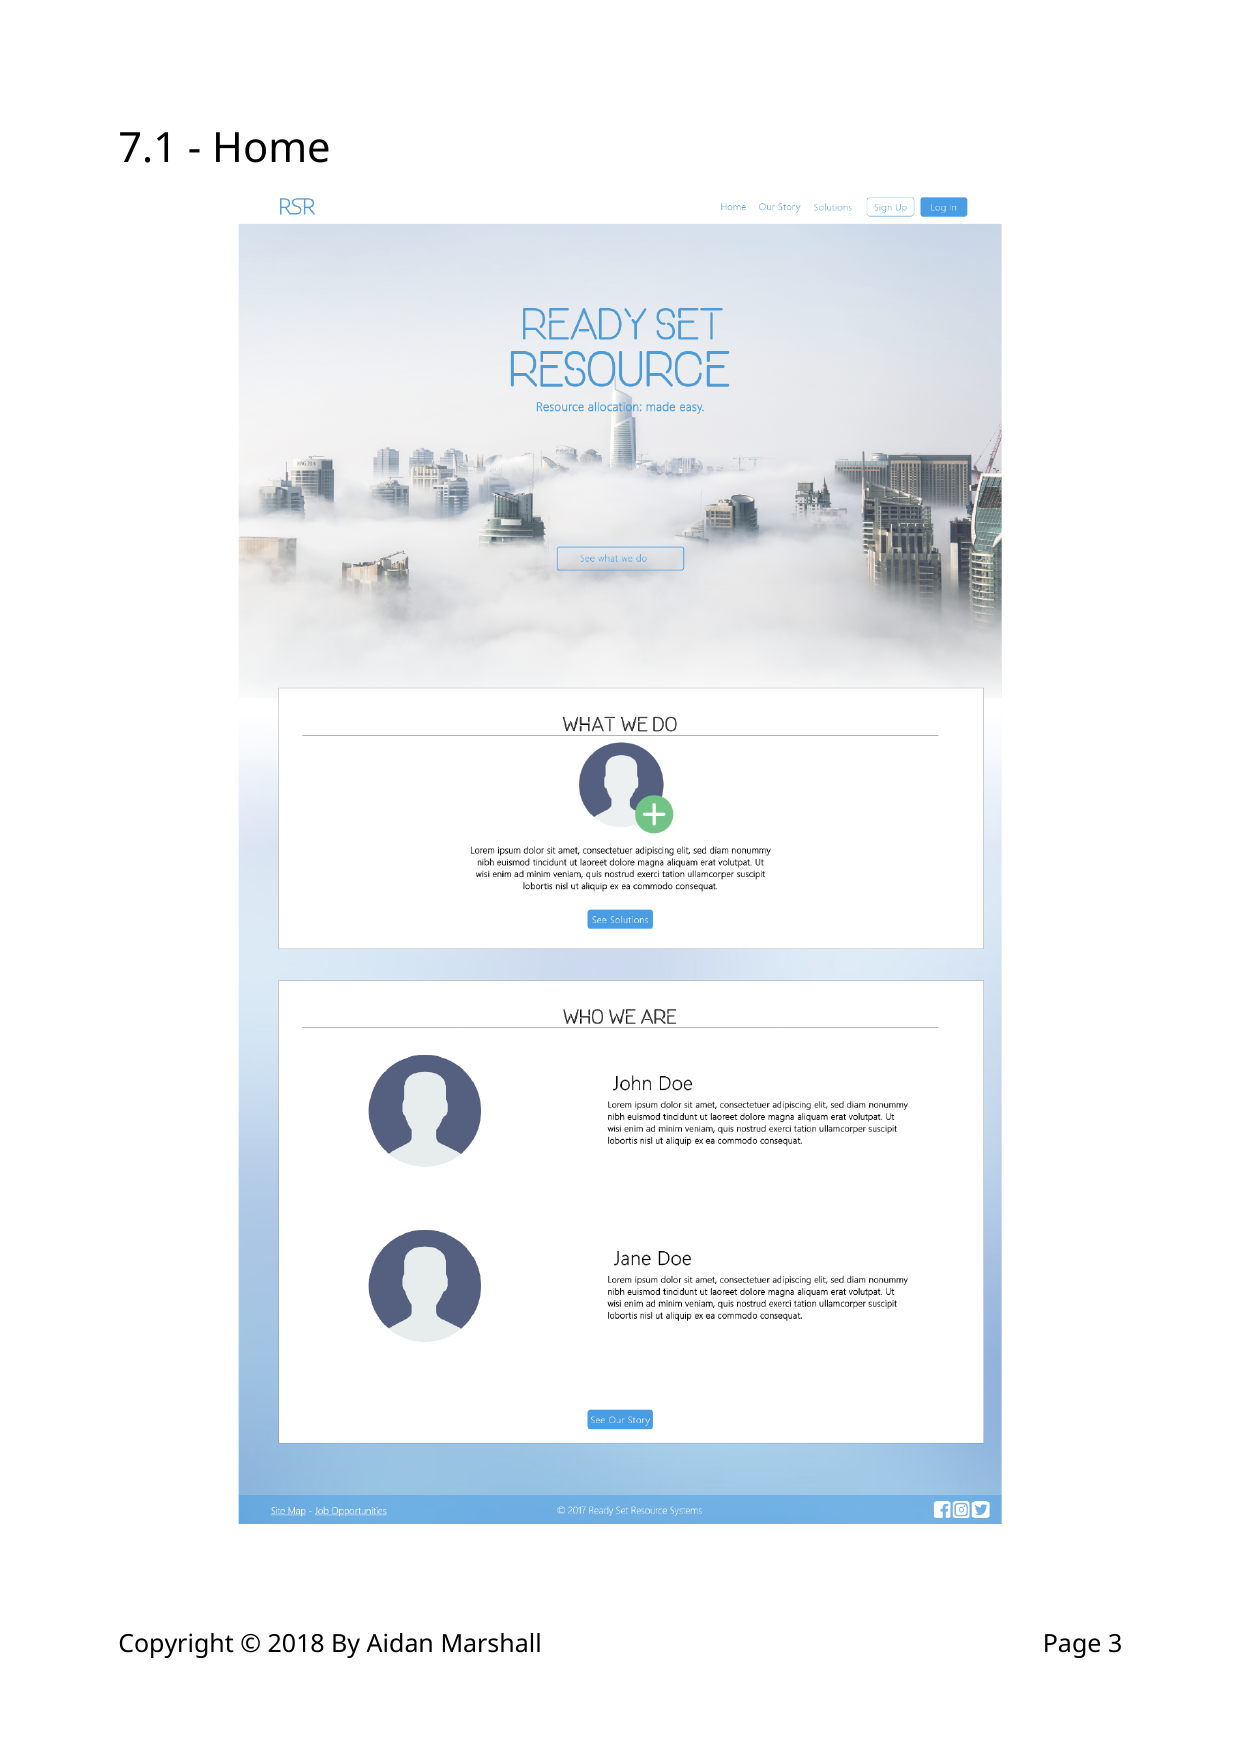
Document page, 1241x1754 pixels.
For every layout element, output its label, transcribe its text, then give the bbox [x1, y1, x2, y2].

picture [238, 189, 1002, 1524]
subtitle 7.1 - Home [118, 118, 1122, 175]
